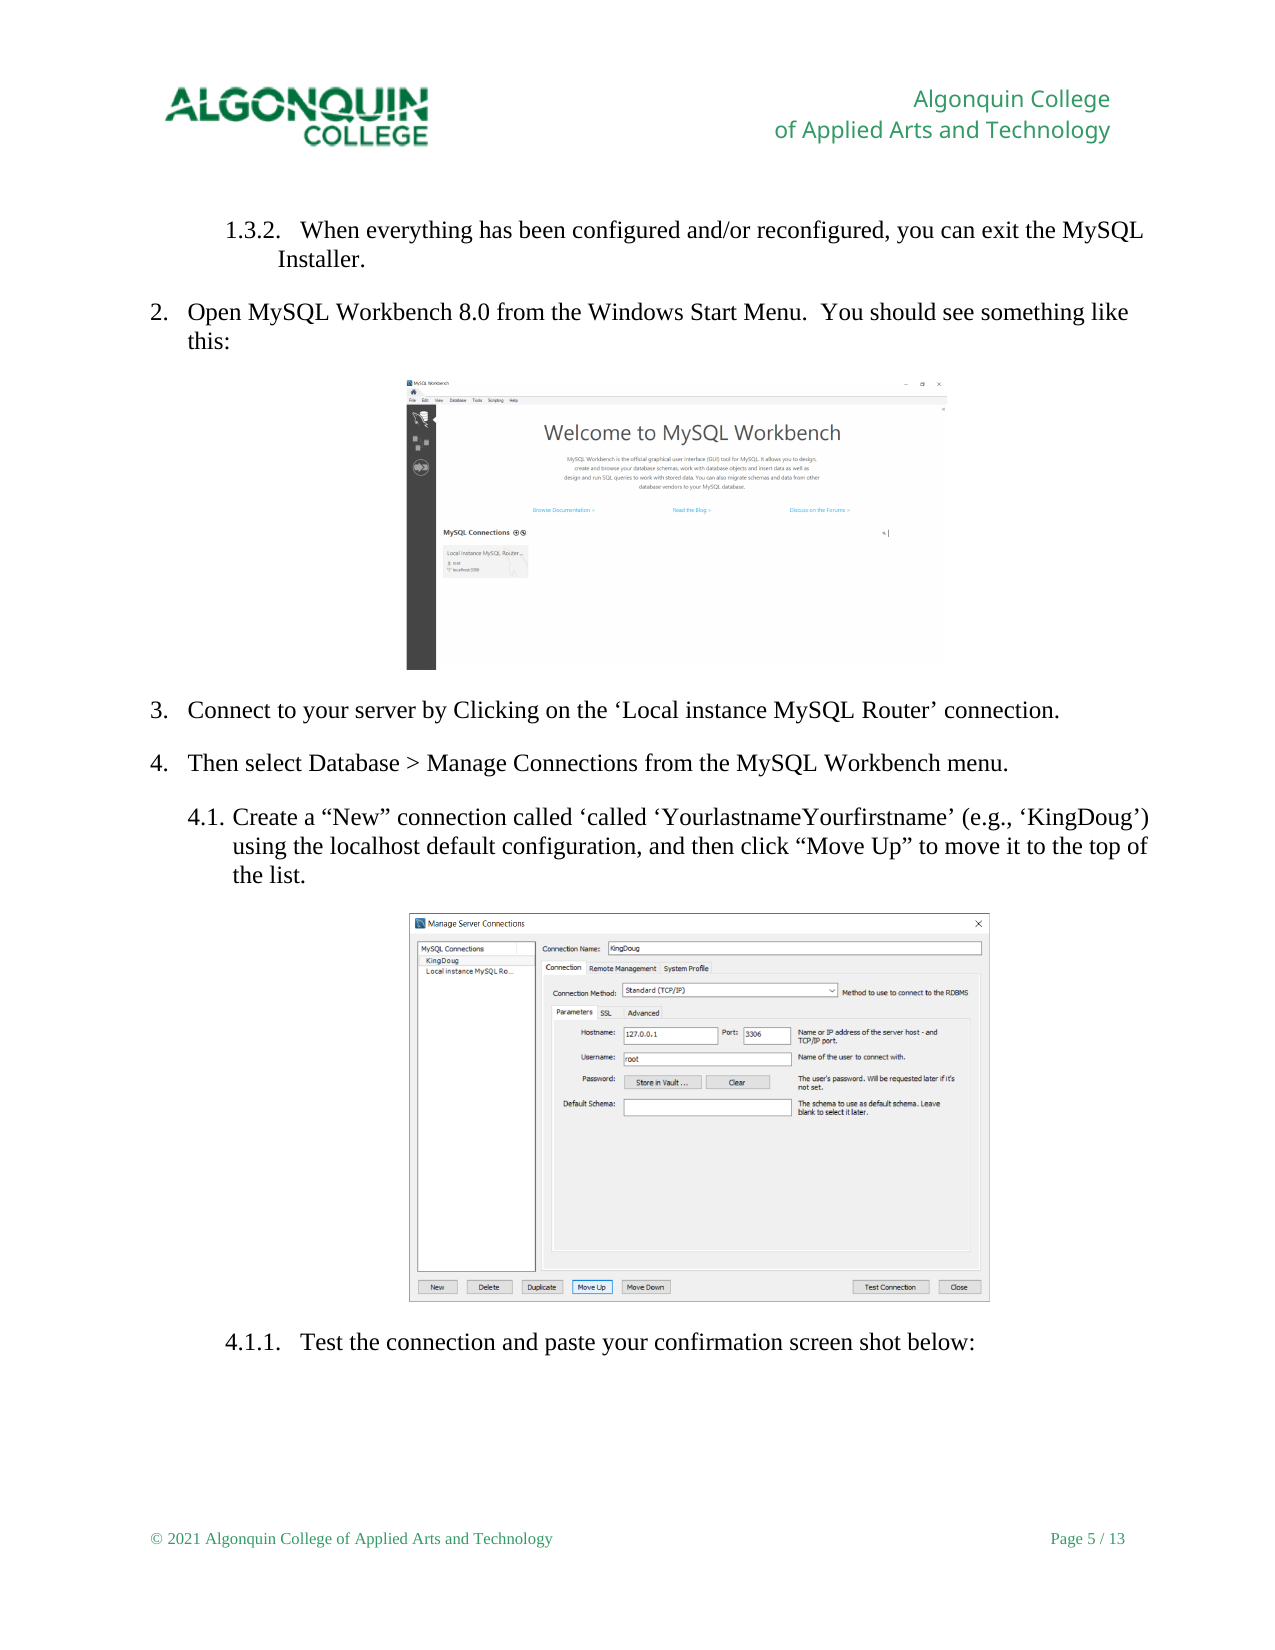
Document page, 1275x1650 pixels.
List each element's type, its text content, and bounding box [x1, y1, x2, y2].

list Connect to your server by Clicking on the ‘Local instance MySQL Router’ connection. [150, 695, 1167, 723]
list Test the connection and paste your confirmation screen shot below: [225, 1327, 1167, 1356]
list Open MySQL Workbench 8.0 from the Windows Start Menu. You should see something like this: [150, 297, 1167, 355]
picture [150, 73, 443, 161]
picture [406, 380, 948, 670]
picture [409, 913, 990, 1302]
list Then select Database > Manage Connections from the MySQL Workbench menu. [150, 748, 1167, 777]
list When everything has been configured and/or reconfigured, you can exit the MySQL Installer. [225, 215, 1167, 272]
list Create a “New” connection called ‘called ‘YourlastnameYourfirstname’ (e.g., ‘KingDoug’) using the localhost default configuration, and then click “Move Up” to move it to the top of the list. [187, 802, 1167, 888]
